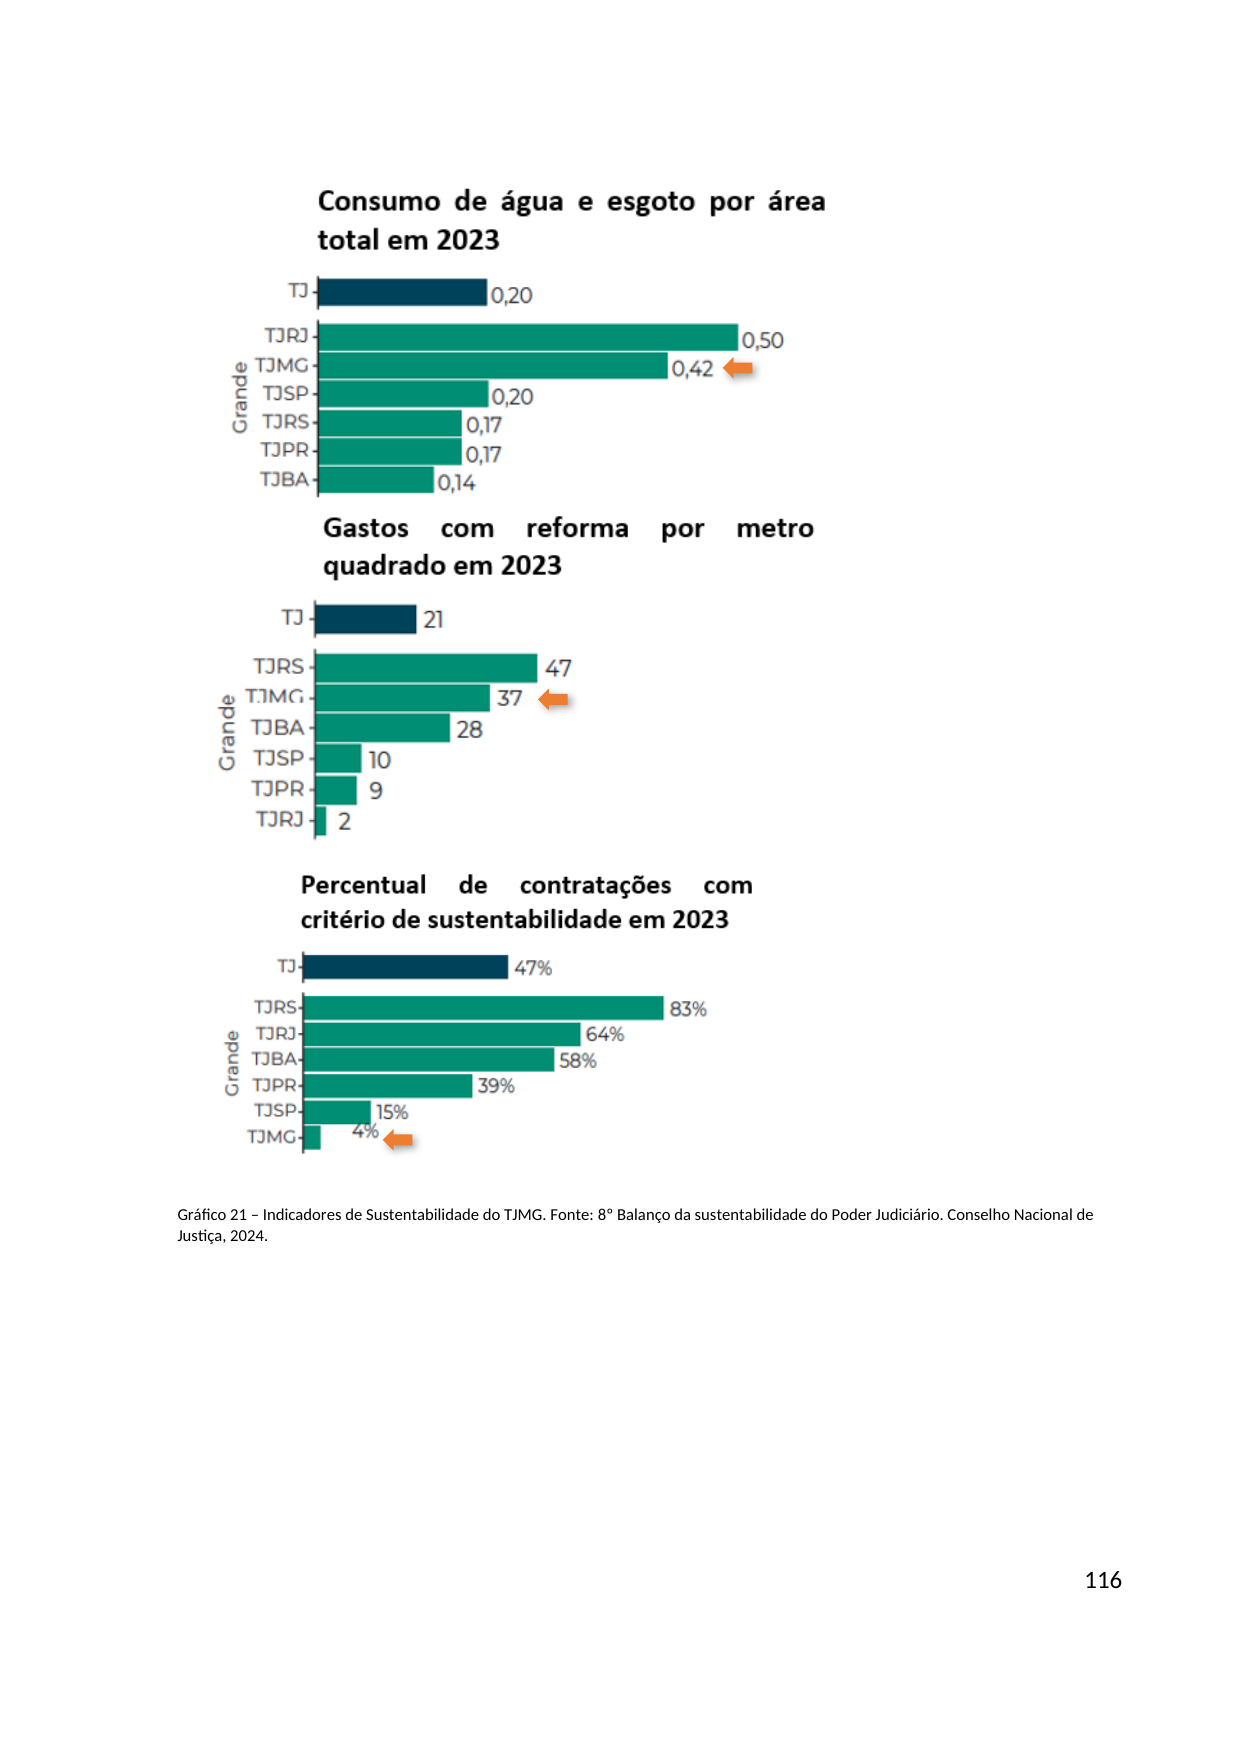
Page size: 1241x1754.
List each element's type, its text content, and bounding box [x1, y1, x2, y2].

text Gráfico 21 – Indicadores de Sustentabilidade do TJMG. Fonte: 8º Balanço da sustentabilidade do Poder Judiciário. Conselho Nacional de Justiça, 2024. [177, 1205, 1122, 1245]
picture [166, 177, 838, 848]
picture [197, 868, 775, 1173]
